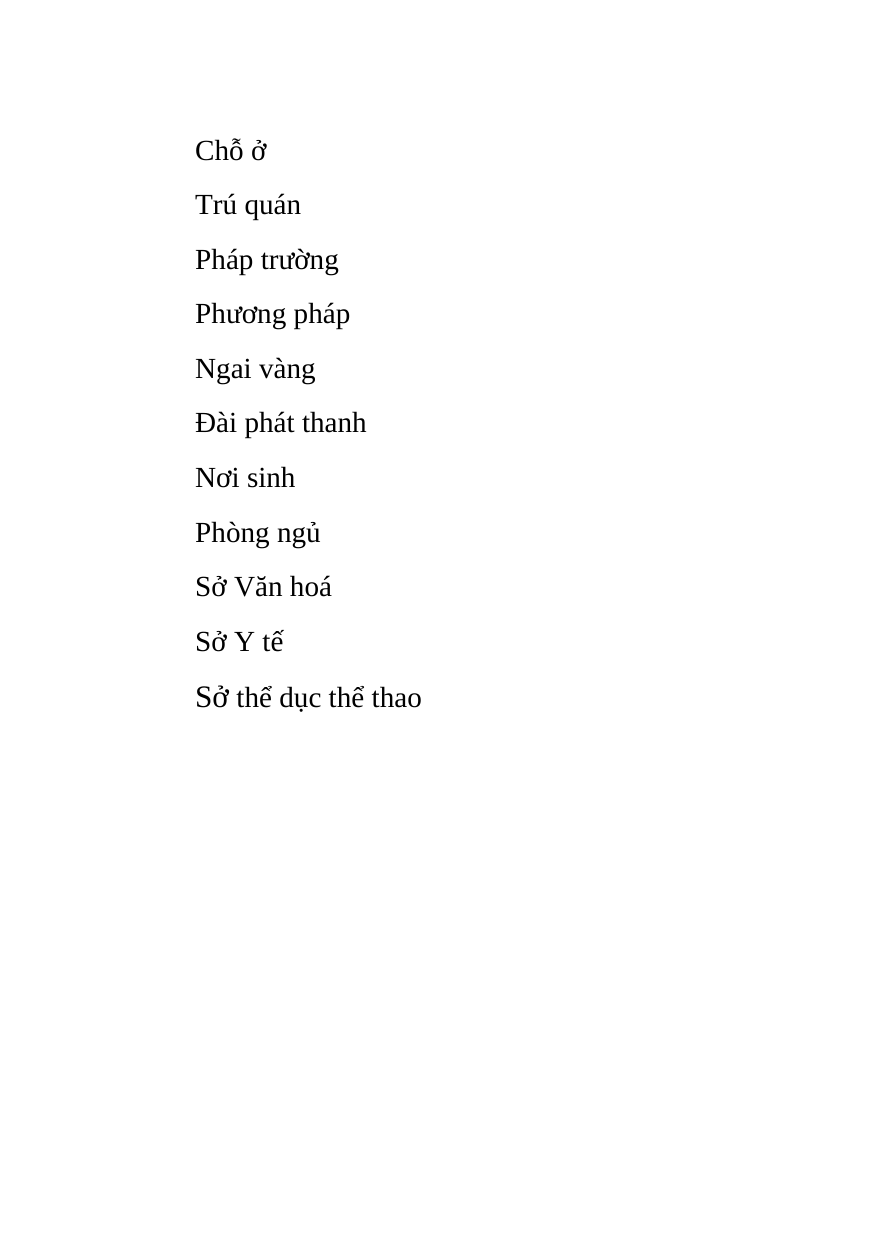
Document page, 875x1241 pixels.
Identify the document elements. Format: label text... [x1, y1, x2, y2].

text Đài phát thanh [195, 406, 428, 439]
text Chỗ ở [195, 133, 428, 166]
text Sở Y tế [195, 624, 428, 657]
text Phương pháp [195, 296, 428, 330]
text Nơi sinh [195, 460, 428, 494]
text Sở thể dục thể thao [195, 678, 428, 714]
text Ngai vàng [195, 351, 428, 384]
text Phòng ngủ [195, 515, 428, 548]
text Pháp trường [195, 242, 428, 275]
text Trú quán [195, 187, 428, 221]
text Sở Văn hoá [195, 569, 428, 603]
